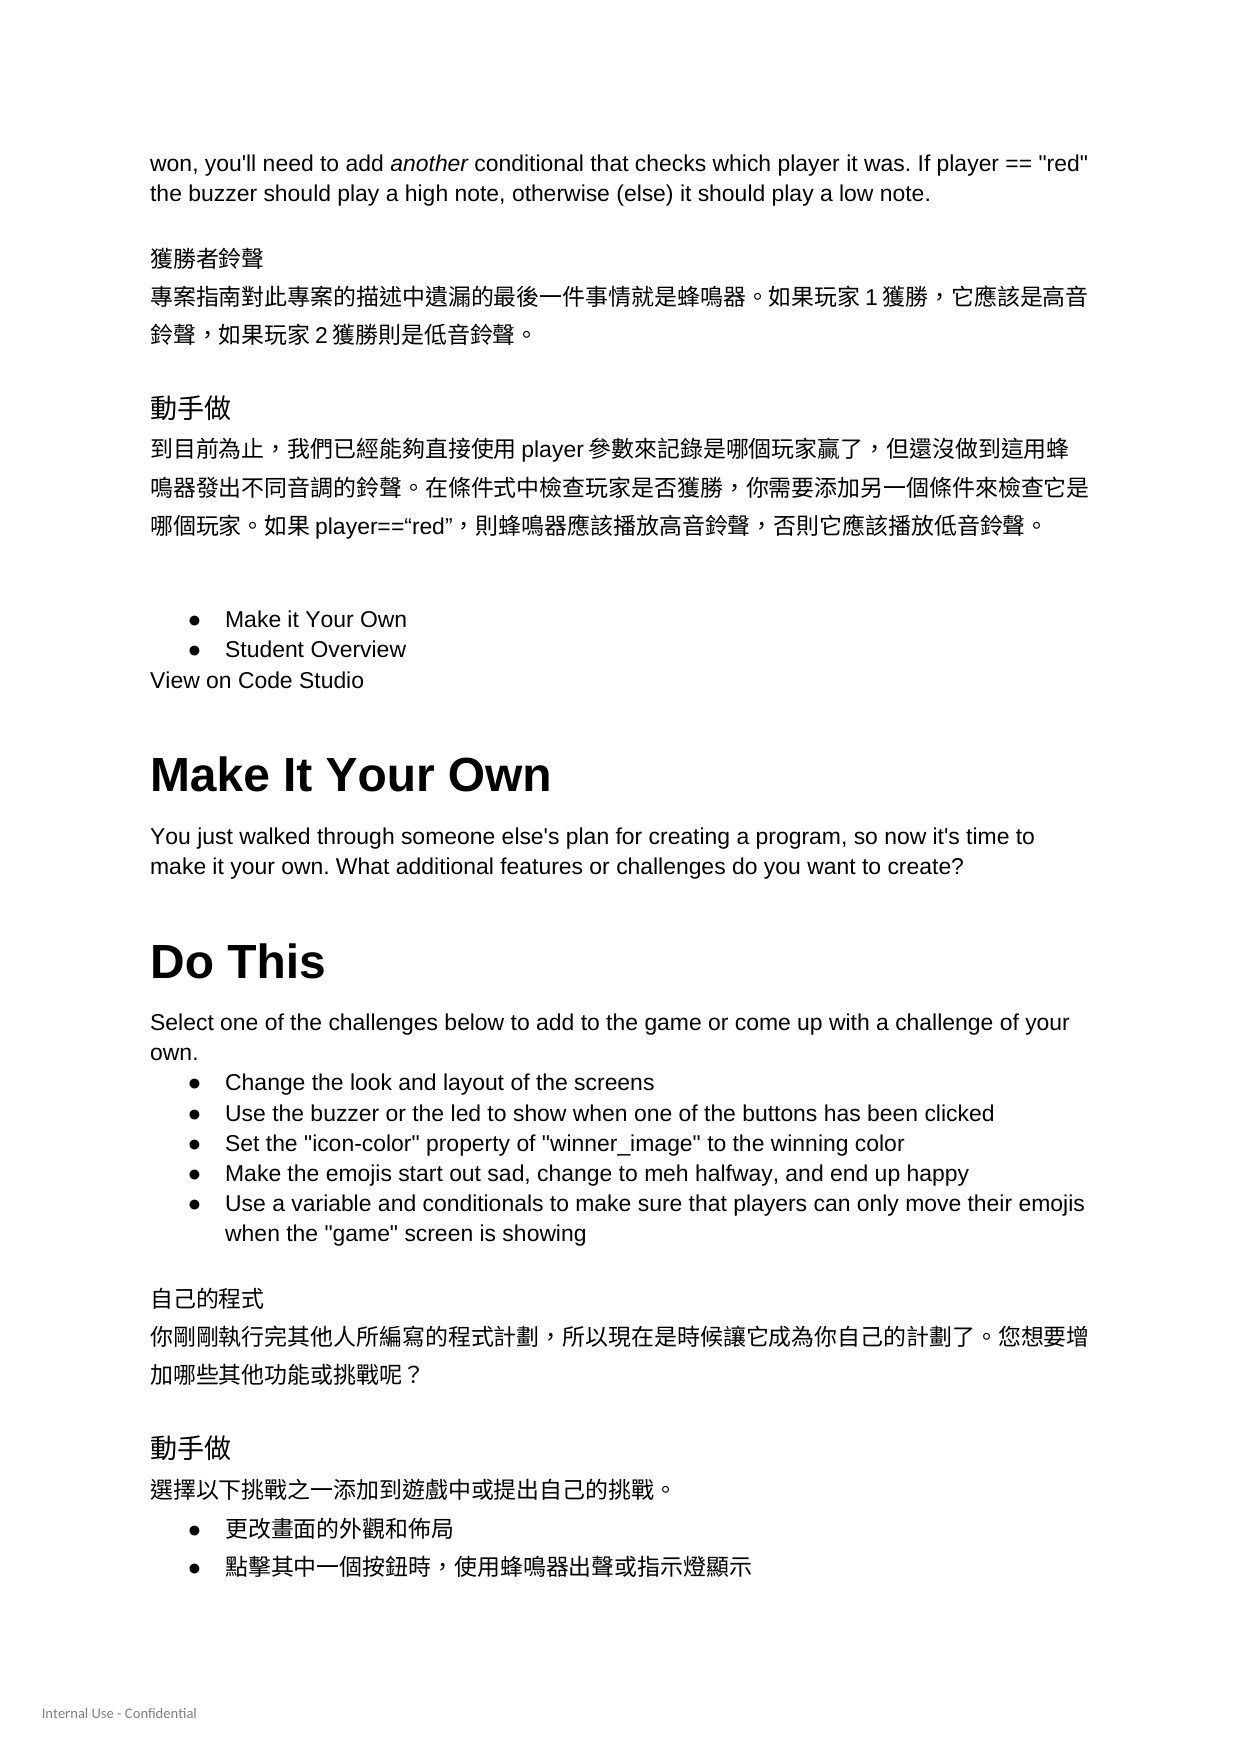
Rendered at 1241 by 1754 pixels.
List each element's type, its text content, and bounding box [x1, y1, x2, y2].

list Change the look and layout of the screens [187, 1069, 1090, 1096]
text 動手做 [150, 1395, 1090, 1467]
list Make it Your Own [187, 606, 1090, 632]
list 點擊其中一個按鈕時，使用蜂鳴器出聲或指示燈顯示 [187, 1549, 1090, 1582]
list Use a variable and conditionals to make sure that players can only move their emojis when the "game" screen is showing [187, 1190, 1090, 1247]
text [150, 150, 1090, 207]
text 選擇以下挑戰之一添加到遊戲中或提出自己的挑戰。 [150, 1472, 1090, 1506]
text You just walked through someone else's plan for creating a program, so now it's time to make it your own. What additional features or challenges do you want to create? [150, 823, 1090, 879]
text 獲勝者鈴聲 專案指南對此專案的描述中遺漏的最後一件事情就是蜂鳴器。如果玩家1獲勝，它應該是高音鈴聲，如果玩家2獲勝則是低音鈴聲。 [150, 241, 1090, 350]
text View on Code Studio [150, 667, 1090, 693]
list 更改畫面的外觀和佈局 [187, 1511, 1090, 1544]
text 自己的程式 你剛剛執行完其他人所編寫的程式計劃，所以現在是時候讓它成為你自己的計劃了。您想要增加哪些其他功能或挑戰呢？ [150, 1281, 1090, 1390]
subtitle Do This [150, 933, 1090, 988]
list Make the emojis start out sad, change to meh halfway, and end up happy [187, 1160, 1090, 1186]
text Select one of the challenges below to add to the game or come up with a challenge of your own. [150, 1009, 1090, 1065]
subtitle Make It Your Own [150, 747, 1090, 802]
list Use the buzzer or the led to show when one of the buttons has been clicked [187, 1099, 1090, 1126]
list Set the "icon-color" property of "winner_image" to the winning color [187, 1130, 1090, 1156]
list Student Overview [187, 636, 1090, 663]
text 動手做 到目前為止，我們已經能夠直接使用player參數來記錄是哪個玩家贏了，但還沒做到這用蜂鳴器發出不同音調的鈴聲。在條件式中檢查玩家是否獲勝，你需要添加另一個條件來檢查它是哪個玩家。如果player==“red”，則蜂鳴器應該播放高音鈴聲，否則它應該播放低音鈴聲。 [150, 355, 1090, 541]
